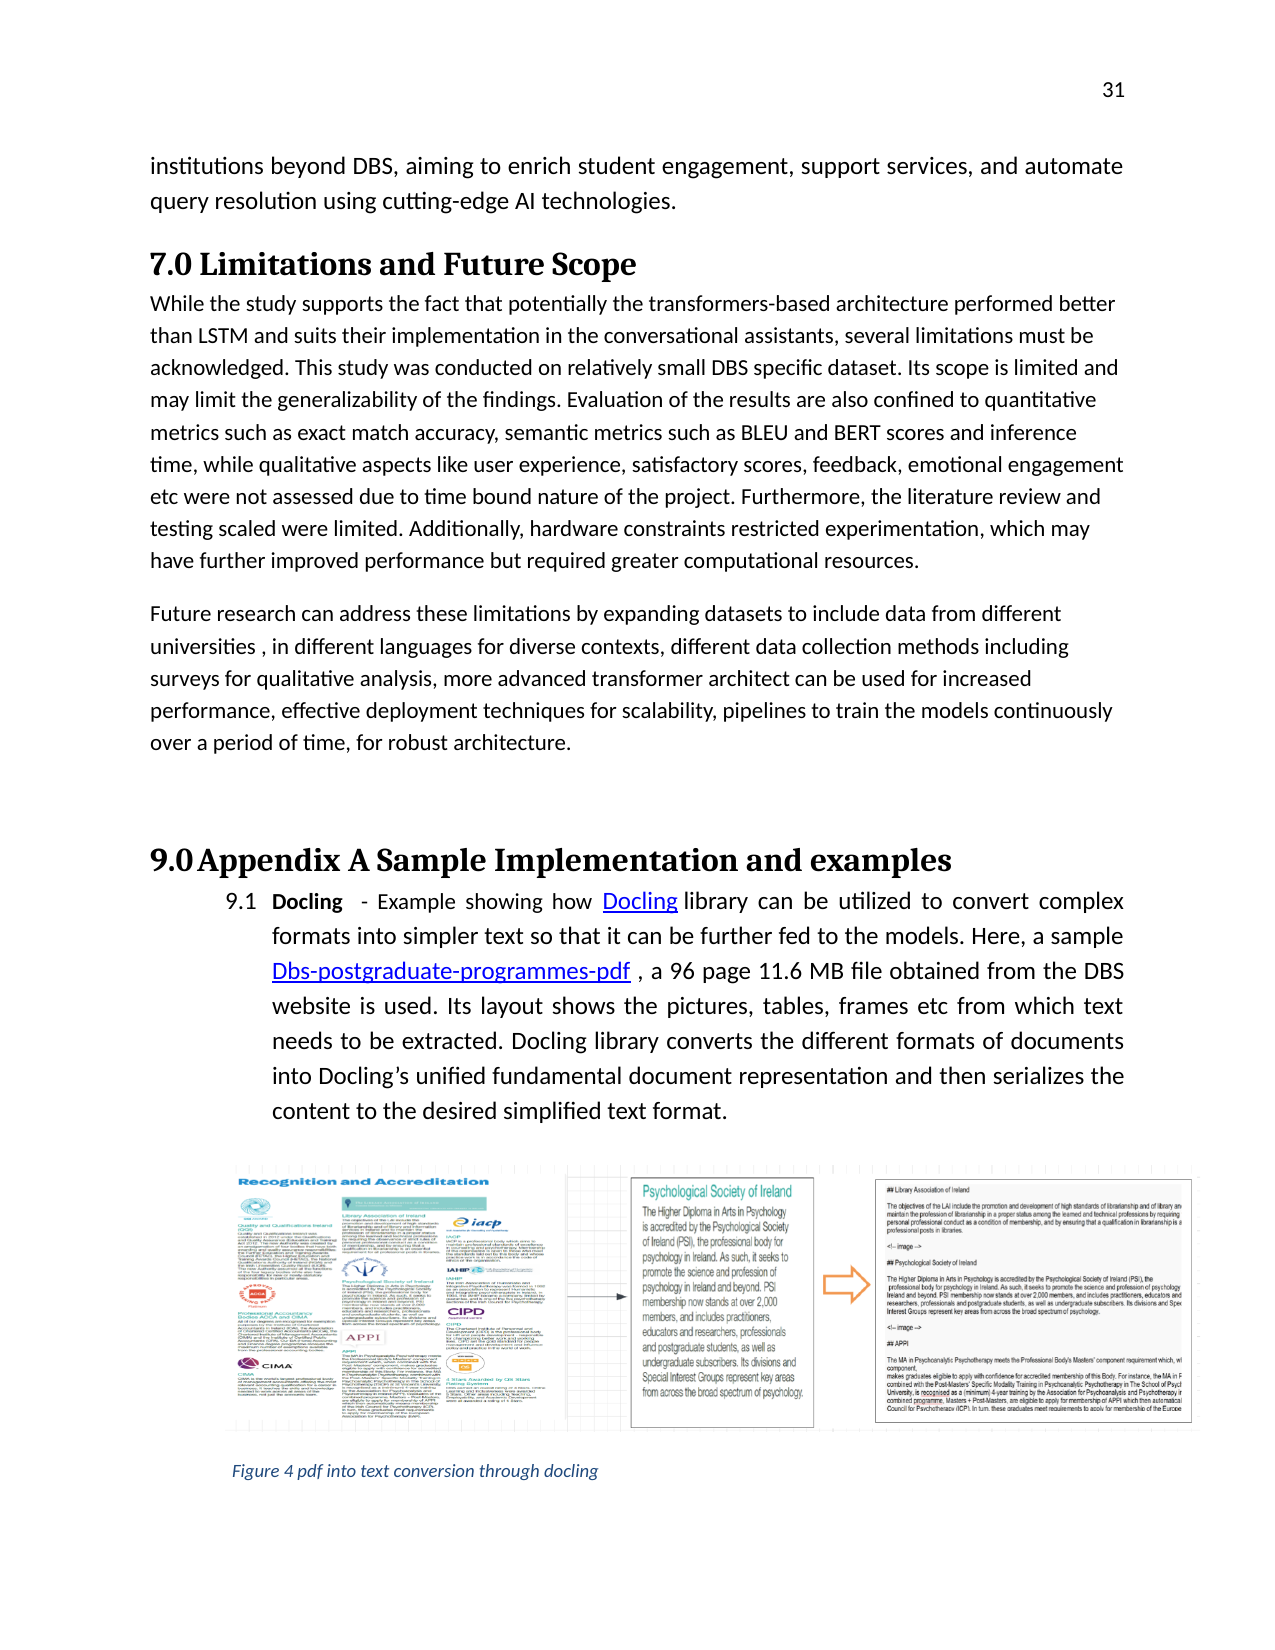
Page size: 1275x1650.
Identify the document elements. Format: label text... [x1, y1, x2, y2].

text Future research can address these limitations by expanding datasets to include data from different universities , in different languages for diverse contexts, different data collection methods including surveys for qualitative analysis, more advanced transformer architect can be used for increased performance, effective deployment techniques for scalability, pipelines to train the models continuously over a period of time, for robust architecture. [150, 599, 1125, 756]
text While the study supports the fact that potentially the transformers-based architecture performed better than LSTM and suits their implementation in the conversational assistants, several limitations must be acknowledged. This study was conducted on relatively small DBS specific dataset. Its scope is limited and may limit the generalizability of the findings. Evaluation of the results are also confined to quantitative metrics such as exact match accuracy, semantic metrics such as BLEU and BERT scores and inference time, while qualitative aspects like user experience, satisfactory scores, feedback, emotional engagement etc were not assessed due to time bound nature of the project. Furthermore, the literature review and testing scaled were limited. Additionally, hardware constraints restricted experimentation, which may have further improved performance but required greater computational resources. [150, 289, 1125, 574]
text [150, 150, 1125, 216]
list Docling - Example showing how Docling library can be utilized to convert complex formats into simpler text so that it can be further fed to the models. Here, a sample Dbs-postgraduate-programmes-pdf , a 96 page 11.6 MB file obtained from the DBS website is used. Its layout shows the pictures, tables, frames etc from which text needs to be extracted. Docling library converts the different formats of documents into Docling’s unified fundamental document representation and then serializes the content to the desired simplified text format. [225, 885, 1125, 1126]
subtitle Appendix A Sample Implementation and examples [150, 841, 1125, 880]
subtitle 7.0 Limitations and Future Scope [150, 245, 1125, 283]
picture [225, 1165, 1200, 1432]
